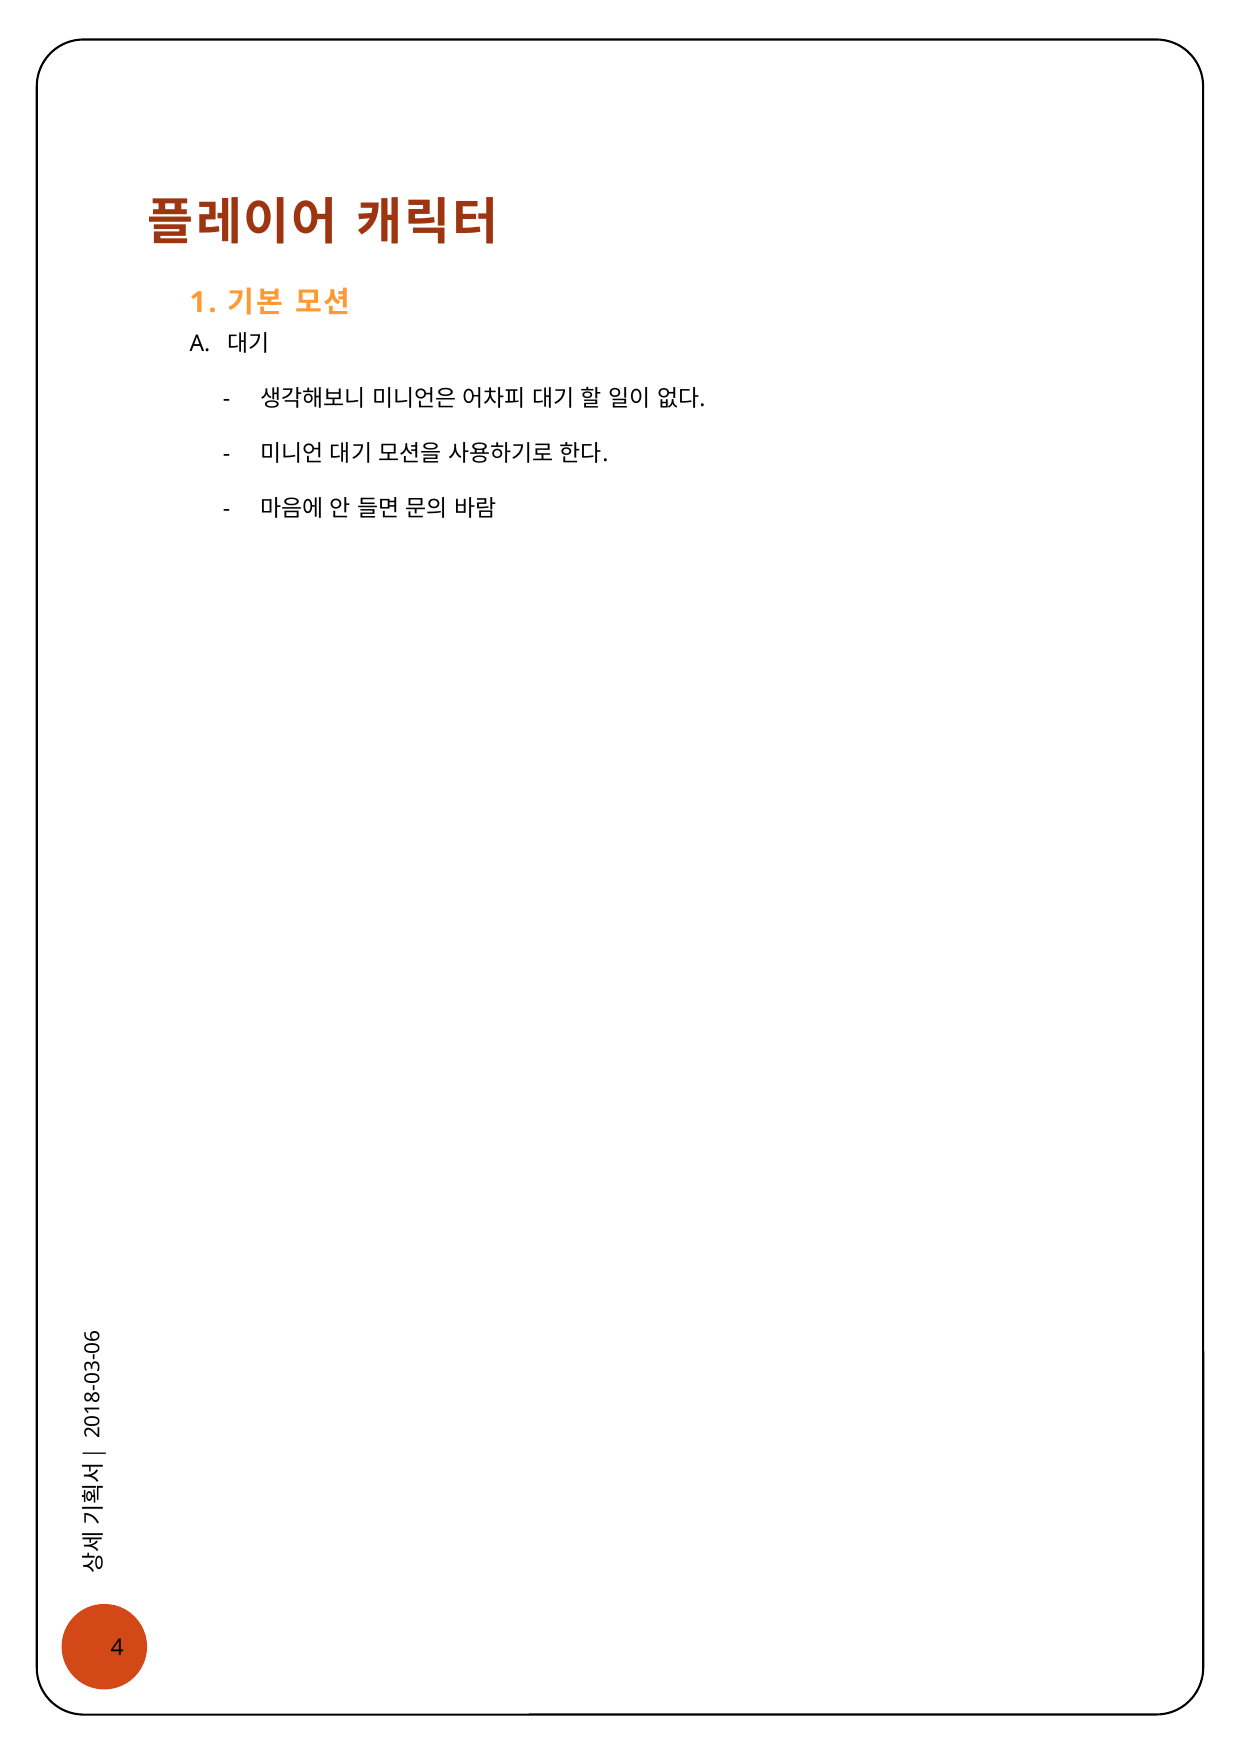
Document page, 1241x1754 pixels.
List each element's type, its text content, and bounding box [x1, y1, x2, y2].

list 미니언 대기 모션을 사용하기로 한다. [223, 435, 1092, 468]
list 생각해보니 미니언은 어차피 대기 할 일이 없다. [223, 380, 1092, 413]
list 대기 [189, 325, 1092, 358]
list 마음에 안 들면 문의 바람 [223, 490, 1092, 523]
subtitle 플레이어 캐릭터 [148, 181, 1092, 254]
subtitle 기본 모션 [189, 279, 1092, 321]
